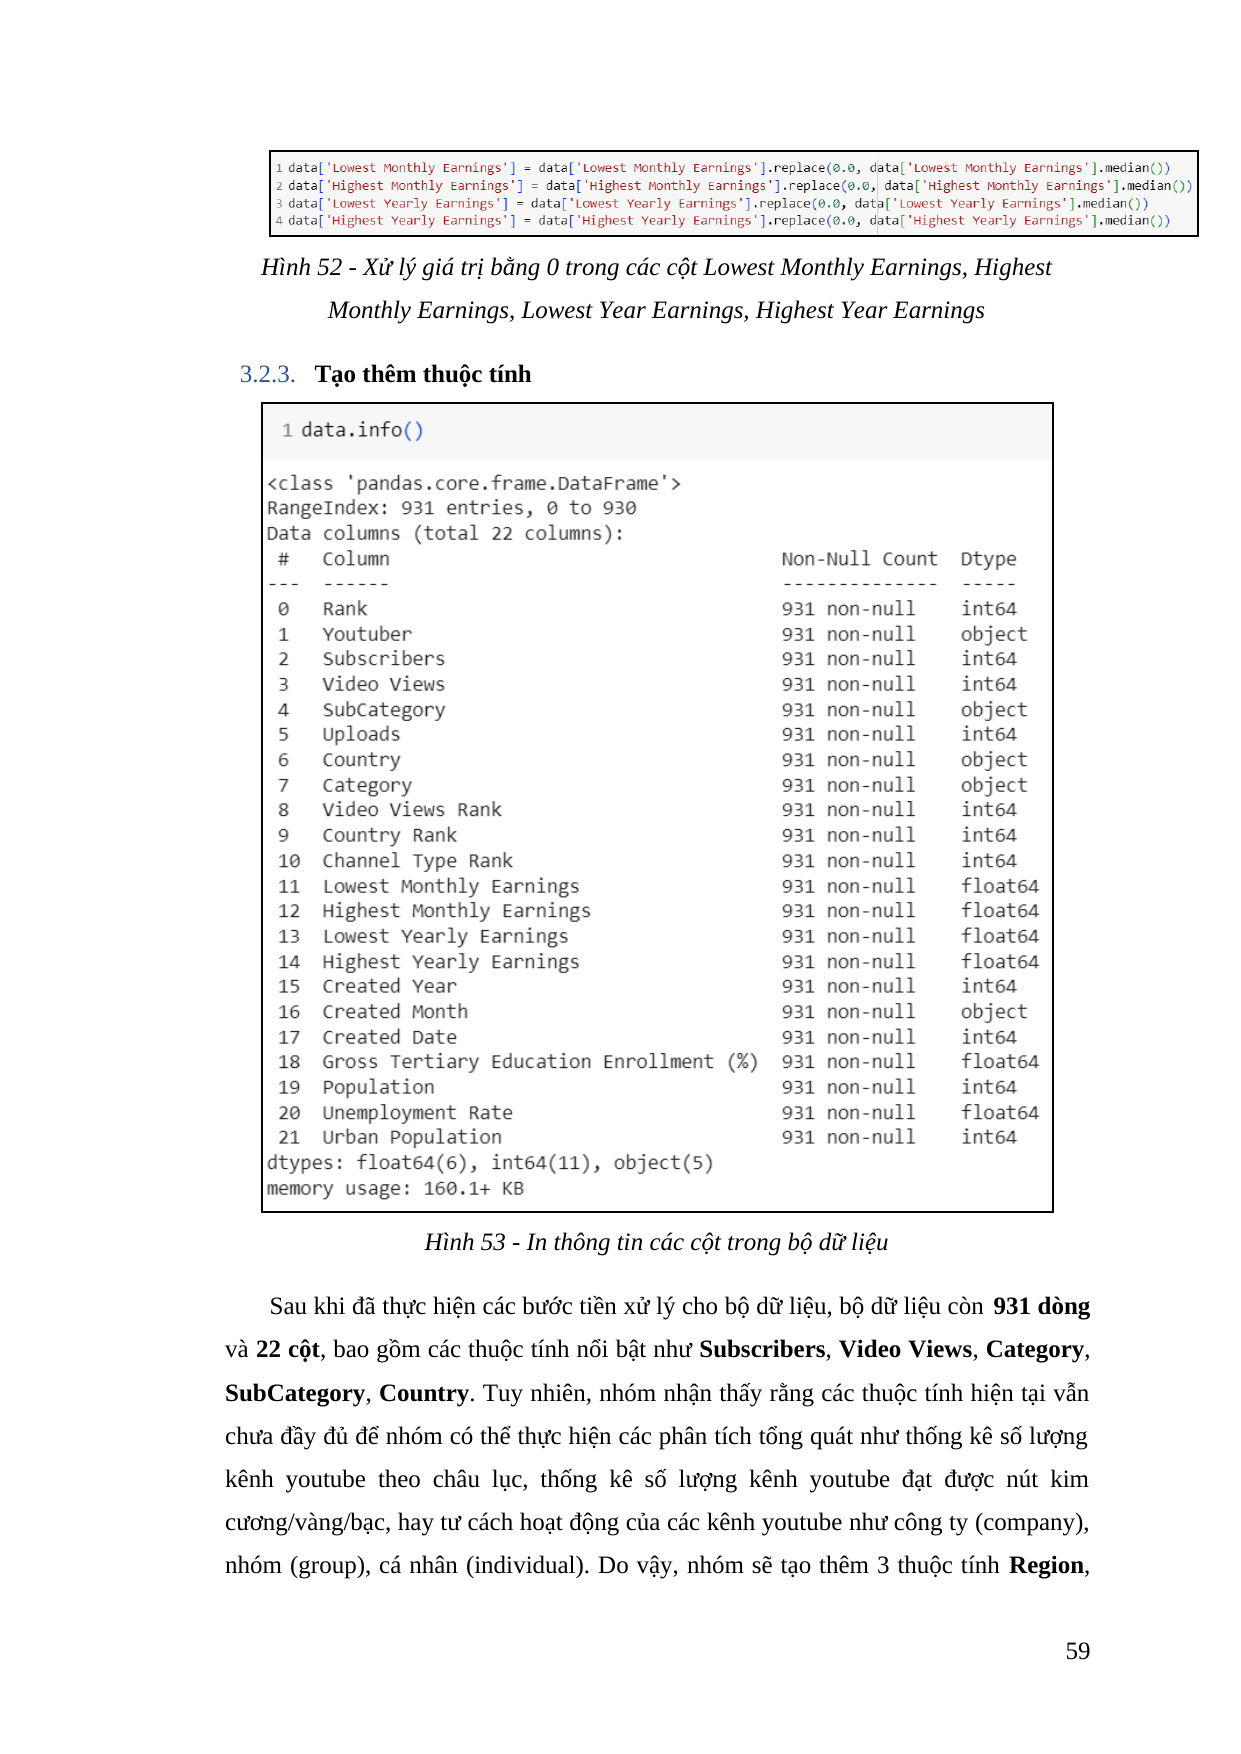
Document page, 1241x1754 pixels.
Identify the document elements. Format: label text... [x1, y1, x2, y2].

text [225, 1291, 1090, 1579]
picture [271, 152, 1197, 235]
picture [263, 404, 1052, 1211]
text Hình 53 - In thông tin các cột trong bộ dữ liệu [225, 1227, 1090, 1256]
subtitle Tạo thêm thuộc tính [239, 359, 1090, 388]
text Hình 52 - Xử lý giá trị bằng 0 trong các cột Lowest Monthly Earnings, Highest Monthly Earnings, Lowest Year Earnings, Highest Year Earnings [225, 252, 1090, 324]
